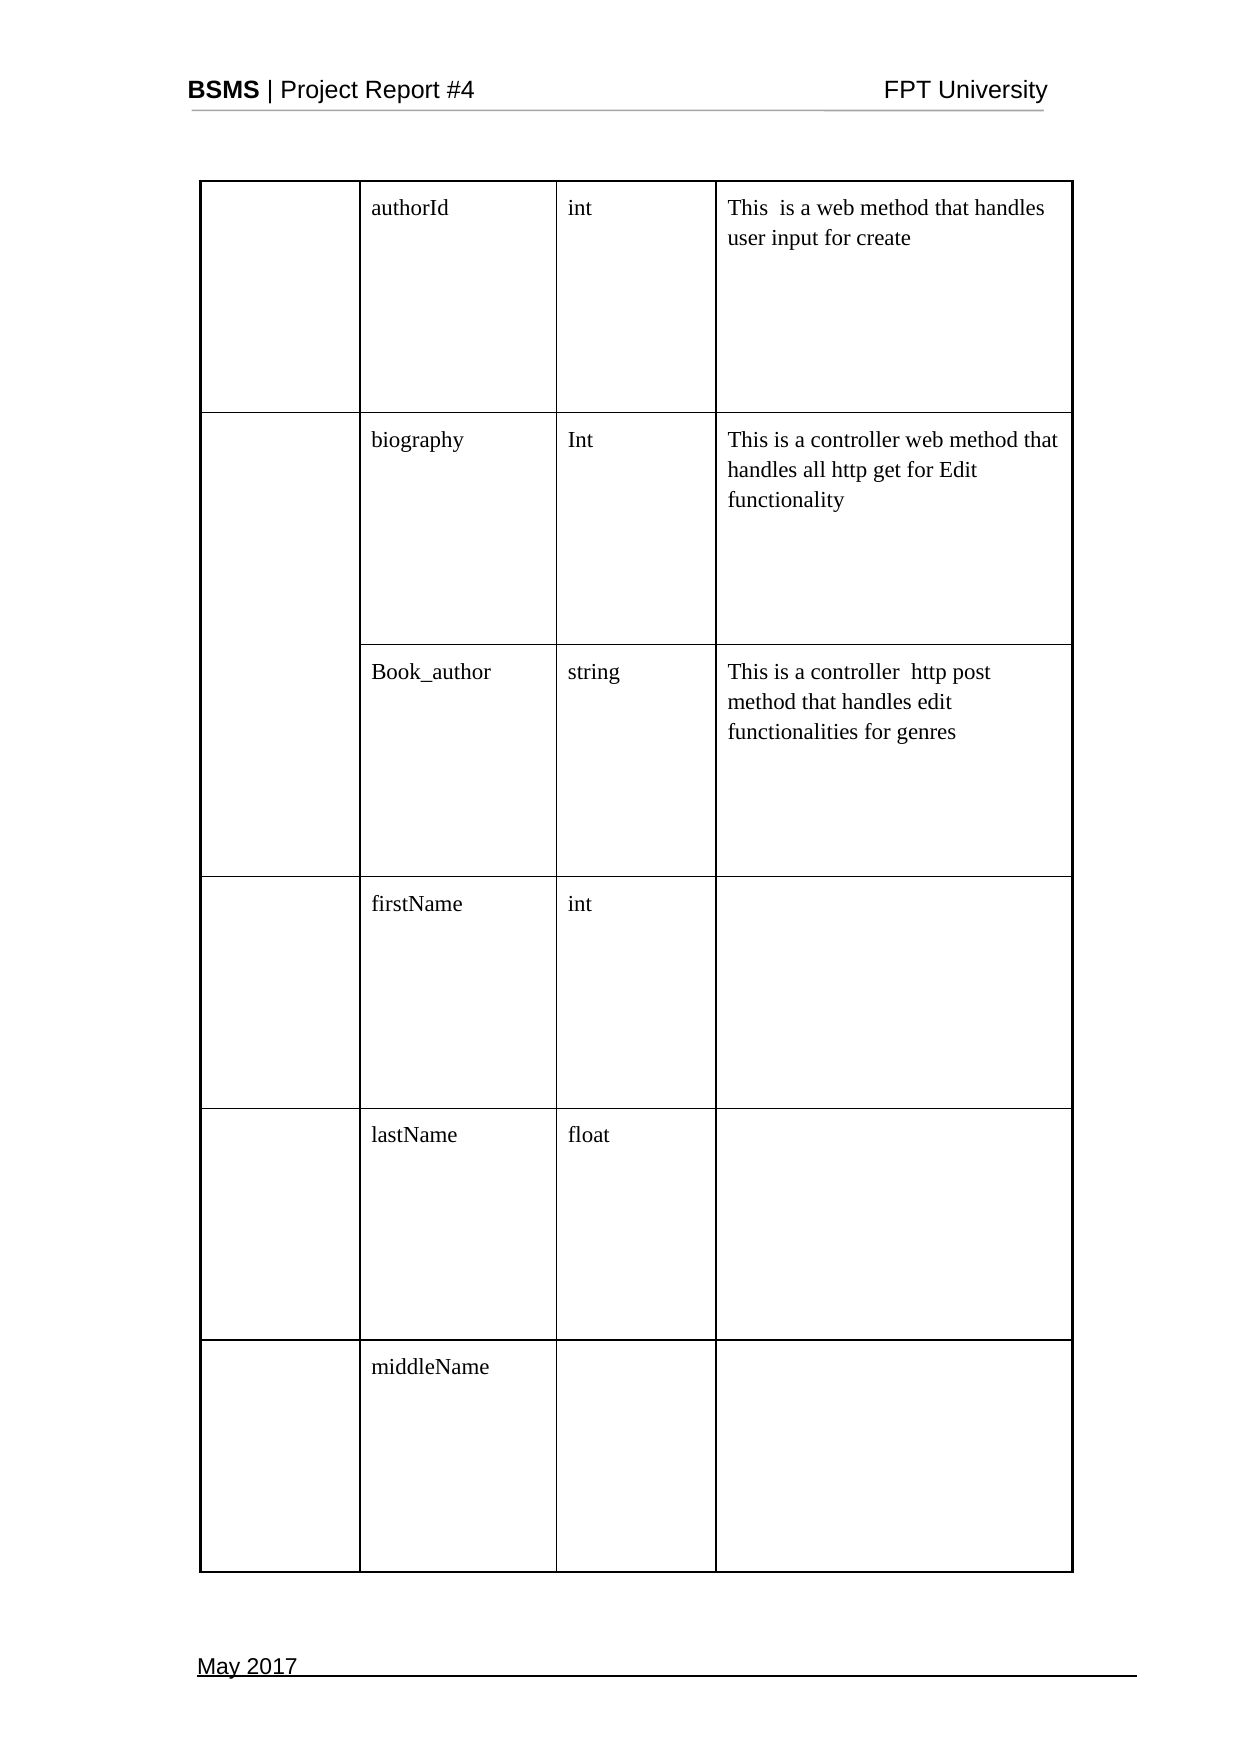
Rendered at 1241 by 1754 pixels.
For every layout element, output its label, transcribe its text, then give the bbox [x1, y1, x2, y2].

table_cell int [557, 877, 715, 1107]
table_cell middleName [361, 1341, 556, 1571]
table_cell string [557, 645, 715, 876]
table_cell [717, 1341, 1071, 1571]
table_cell firstName [361, 877, 556, 1107]
table_cell This is a controller web method that handles all http get for Edit functionality [717, 413, 1071, 644]
table_cell [557, 1341, 715, 1571]
table_cell authorId [361, 182, 556, 412]
table_cell float [557, 1109, 715, 1339]
table_cell This is a controller http post method that handles edit functionalities for genres [717, 645, 1071, 876]
table_cell [717, 1109, 1071, 1339]
table_cell [202, 413, 359, 876]
table_cell biography [361, 413, 556, 644]
table_cell Int [557, 413, 715, 644]
table_cell Book_author [361, 645, 556, 876]
table_cell lastName [361, 1109, 556, 1339]
table_cell [202, 1109, 359, 1339]
table_cell [717, 877, 1071, 1107]
table_cell int [557, 182, 715, 412]
table_cell [202, 877, 359, 1107]
table_cell [202, 1341, 359, 1571]
table_cell This is a web method that handles user input for create [717, 182, 1071, 412]
